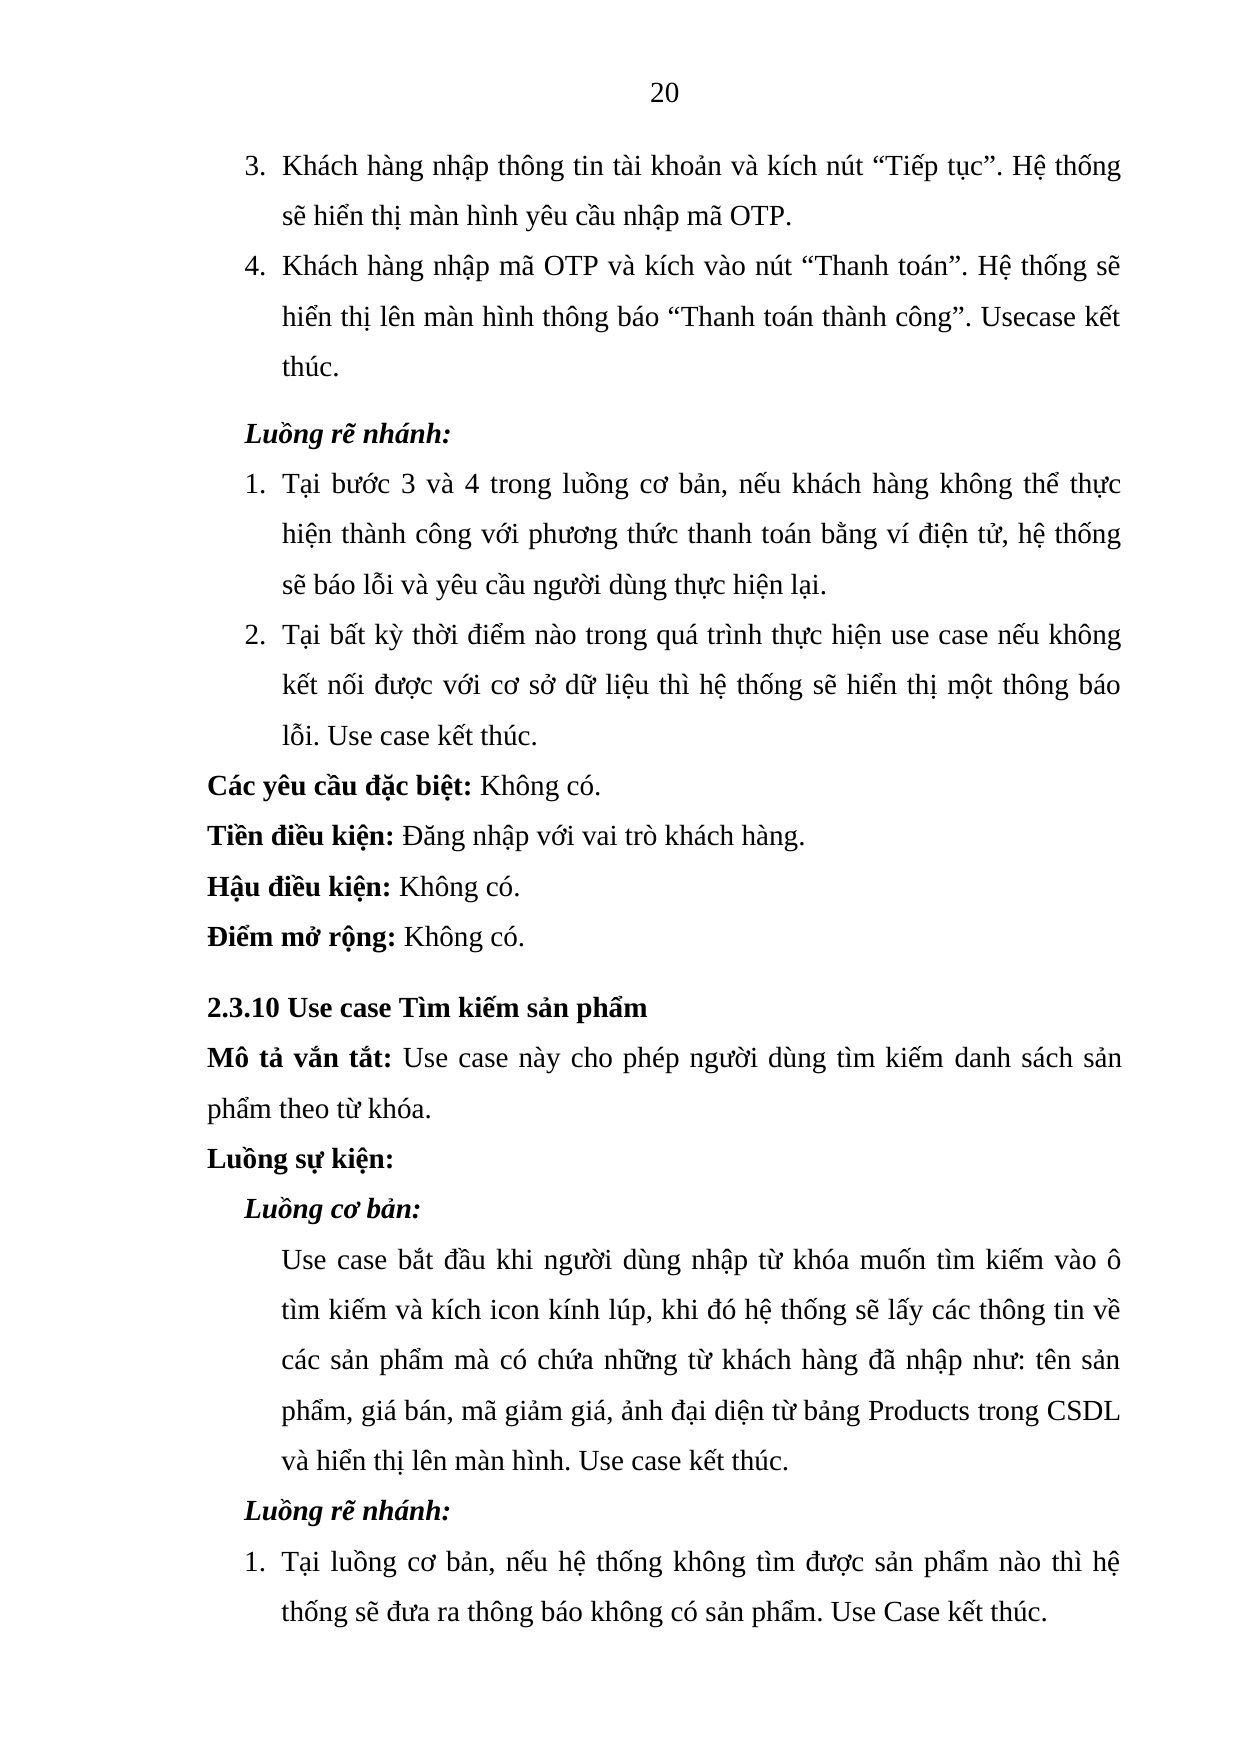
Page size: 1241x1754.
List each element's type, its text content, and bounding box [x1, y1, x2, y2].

text Điểm mở rộng: Không có. [207, 919, 1122, 953]
text Hậu điều kiện: Không có. [207, 869, 1122, 902]
text Luồng rẽ nhánh: [244, 416, 1122, 449]
list Khách hàng nhập thông tin tài khoản và kích nút “Tiếp tục”. Hệ thống sẽ hiển thị màn hình yêu cầu nhập mã OTP. [244, 148, 1122, 232]
text Mô tả vắn tắt: Use case này cho phép người dùng tìm kiếm danh sách sản phẩm theo từ khóa. [207, 1041, 1122, 1124]
subtitle Use case Tìm kiếm sản phẩm [207, 990, 1122, 1024]
list Tại luồng cơ bản, nếu hệ thống không tìm được sản phẩm nào thì hệ thống sẽ đưa ra thông báo không có sản phẩm. Use Case kết thúc. [244, 1544, 1122, 1628]
text Luồng rẽ nhánh: [244, 1493, 1122, 1527]
text Các yêu cầu đặc biệt: Không có. [207, 768, 1122, 802]
text Luồng cơ bản: [244, 1192, 1122, 1225]
text Use case bắt đầu khi người dùng nhập từ khóa muốn tìm kiếm vào ô tìm kiếm và kích icon kính lúp, khi đó hệ thống sẽ lấy các thông tin về các sản phẩm mà có chứa những từ khách hàng đã nhập như: tên sản phẩm, giá bán, mã giảm giá, ảnh đại diện từ bảng Products trong CSDL và hiển thị lên màn hình. Use case kết thúc. [281, 1242, 1122, 1477]
list Khách hàng nhập mã OTP và kích vào nút “Thanh toán”. Hệ thống sẽ hiển thị lên màn hình thông báo “Thanh toán thành công”. Usecase kết thúc. [244, 248, 1122, 382]
list Tại bất kỳ thời điểm nào trong quá trình thực hiện use case nếu không kết nối được với cơ sở dữ liệu thì hệ thống sẽ hiển thị một thông báo lỗi. Use case kết thúc. [244, 617, 1122, 751]
text Luồng sự kiện: [207, 1141, 1122, 1175]
text Tiền điều kiện: Đăng nhập với vai trò khách hàng. [207, 818, 1122, 852]
list Tại bước 3 và 4 trong luồng cơ bản, nếu khách hàng không thể thực hiện thành công với phương thức thanh toán bằng ví điện tử, hệ thống sẽ báo lỗi và yêu cầu người dùng thực hiện lại. [244, 466, 1122, 600]
